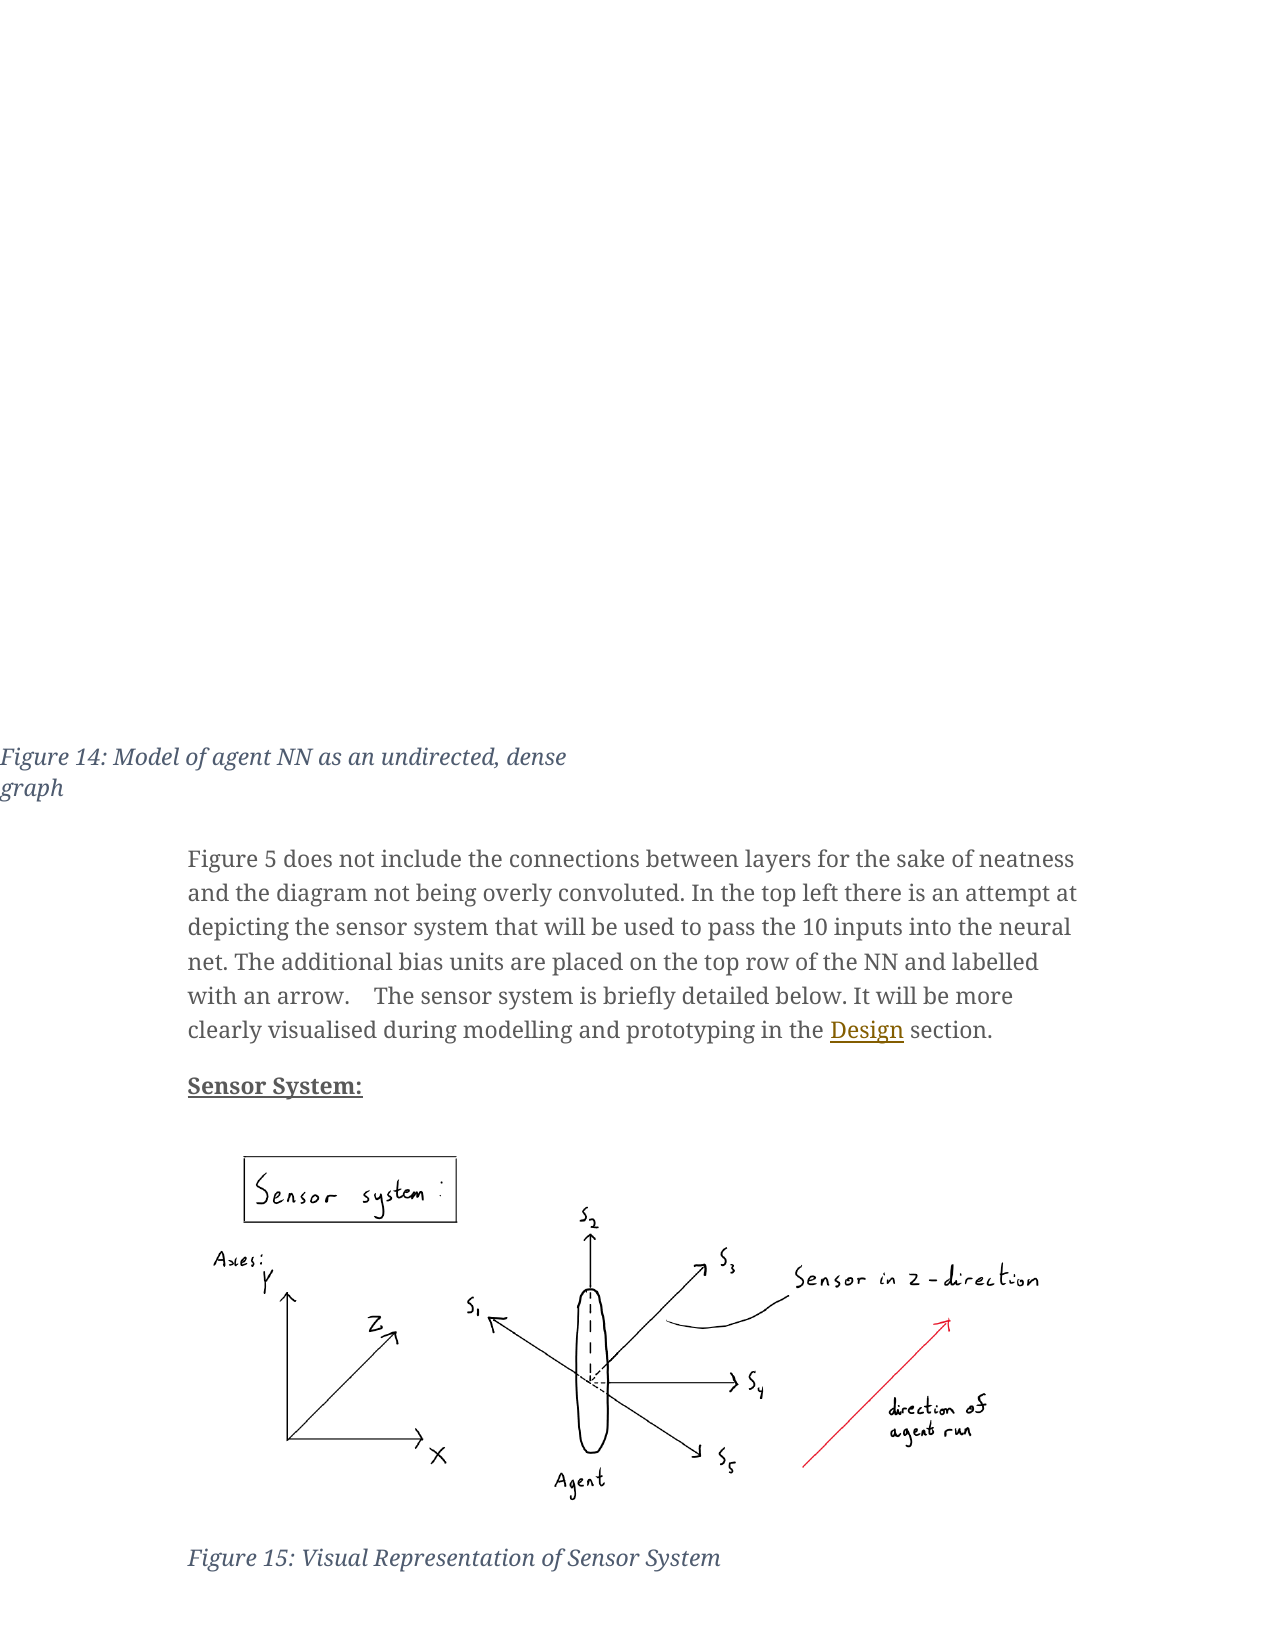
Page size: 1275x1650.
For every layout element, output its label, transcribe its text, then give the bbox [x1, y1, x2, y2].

text Figure 5 does not include the connections between layers for the sake of neatness and the diagram not being overly convoluted. In the top left there is an attempt at depicting the sensor system that will be used to pass the 10 inputs into the neural net. The additional bias units are placed on the top row of the NN and labelled with an arrow. The sensor system is briefly detailed below. It will be more clearly visualised during modelling and prototyping in the Design section. [187, 842, 1087, 1046]
text Sensor System: [187, 1069, 1087, 1101]
picture [187, 1132, 1088, 1533]
